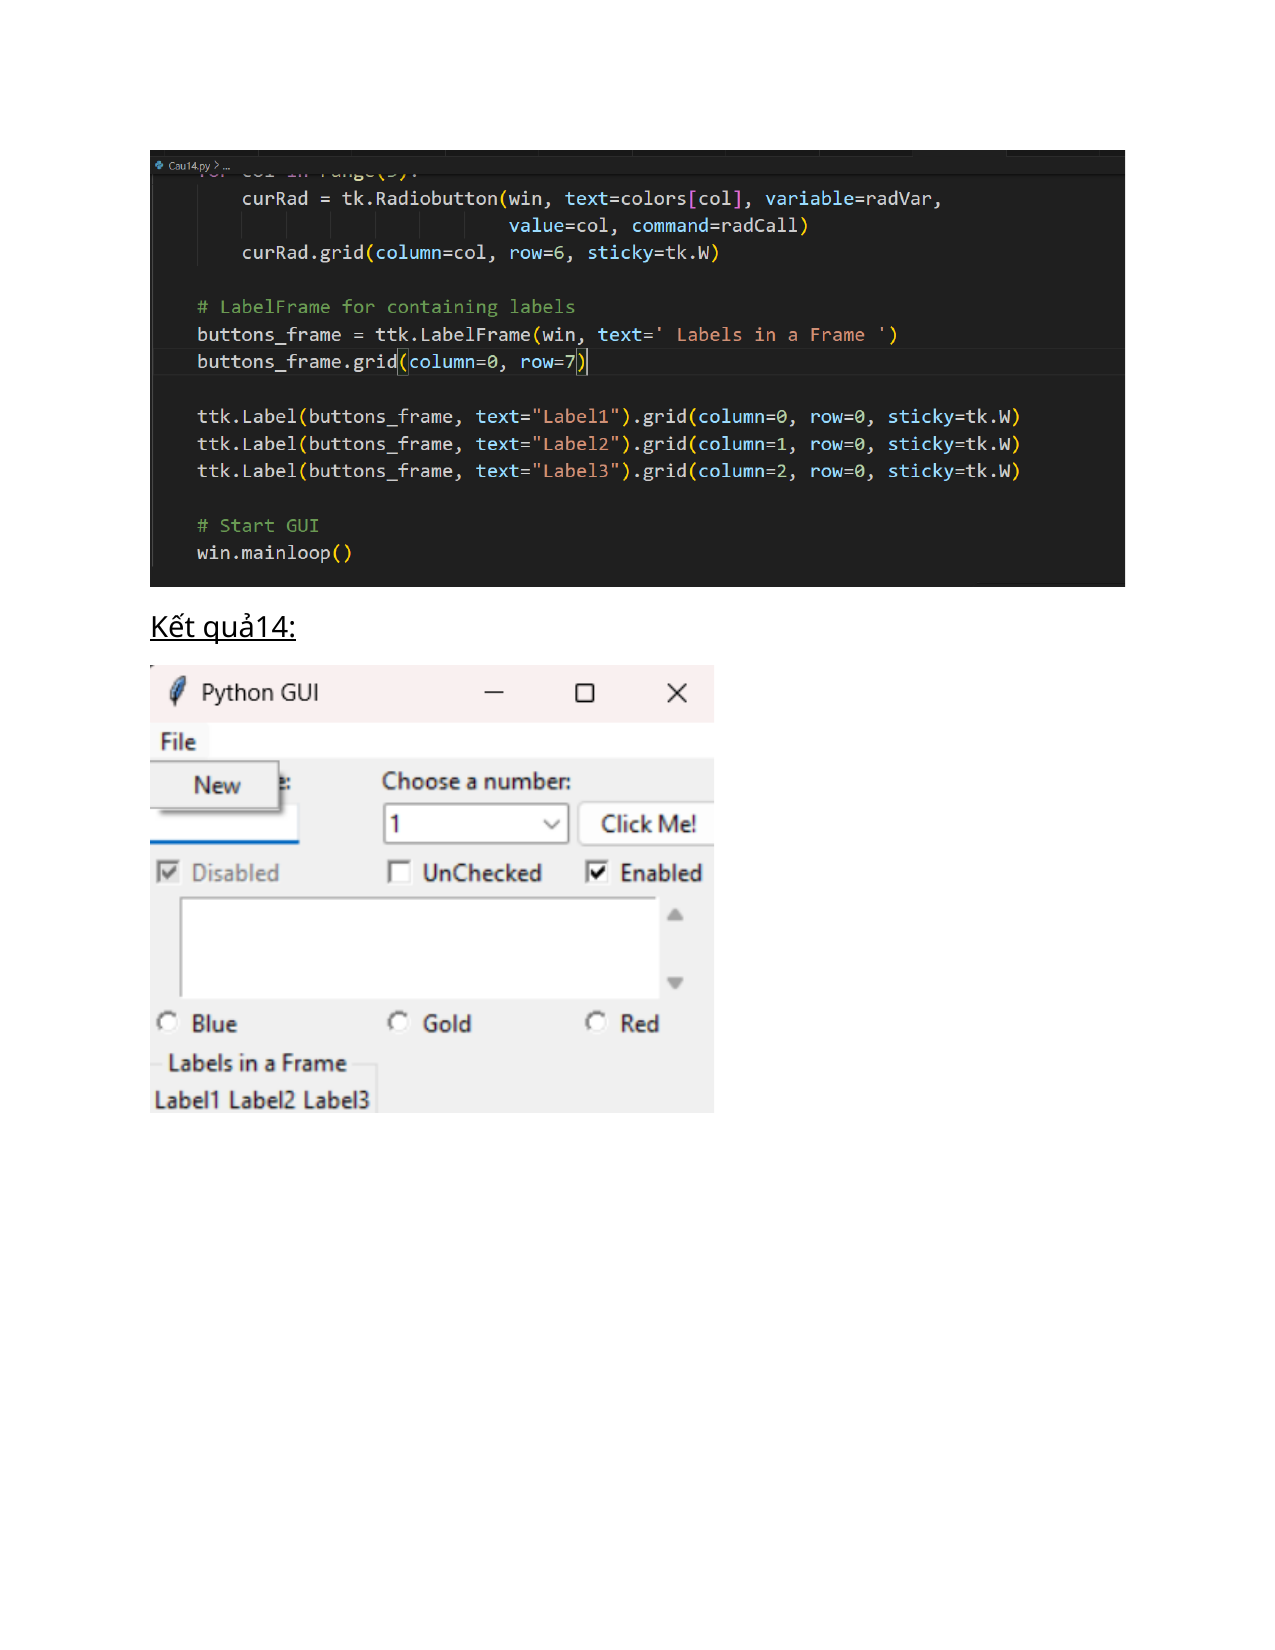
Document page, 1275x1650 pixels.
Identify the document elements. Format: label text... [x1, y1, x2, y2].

picture [150, 665, 715, 1113]
picture [150, 150, 1125, 587]
text Kết quả14: [150, 606, 1125, 646]
